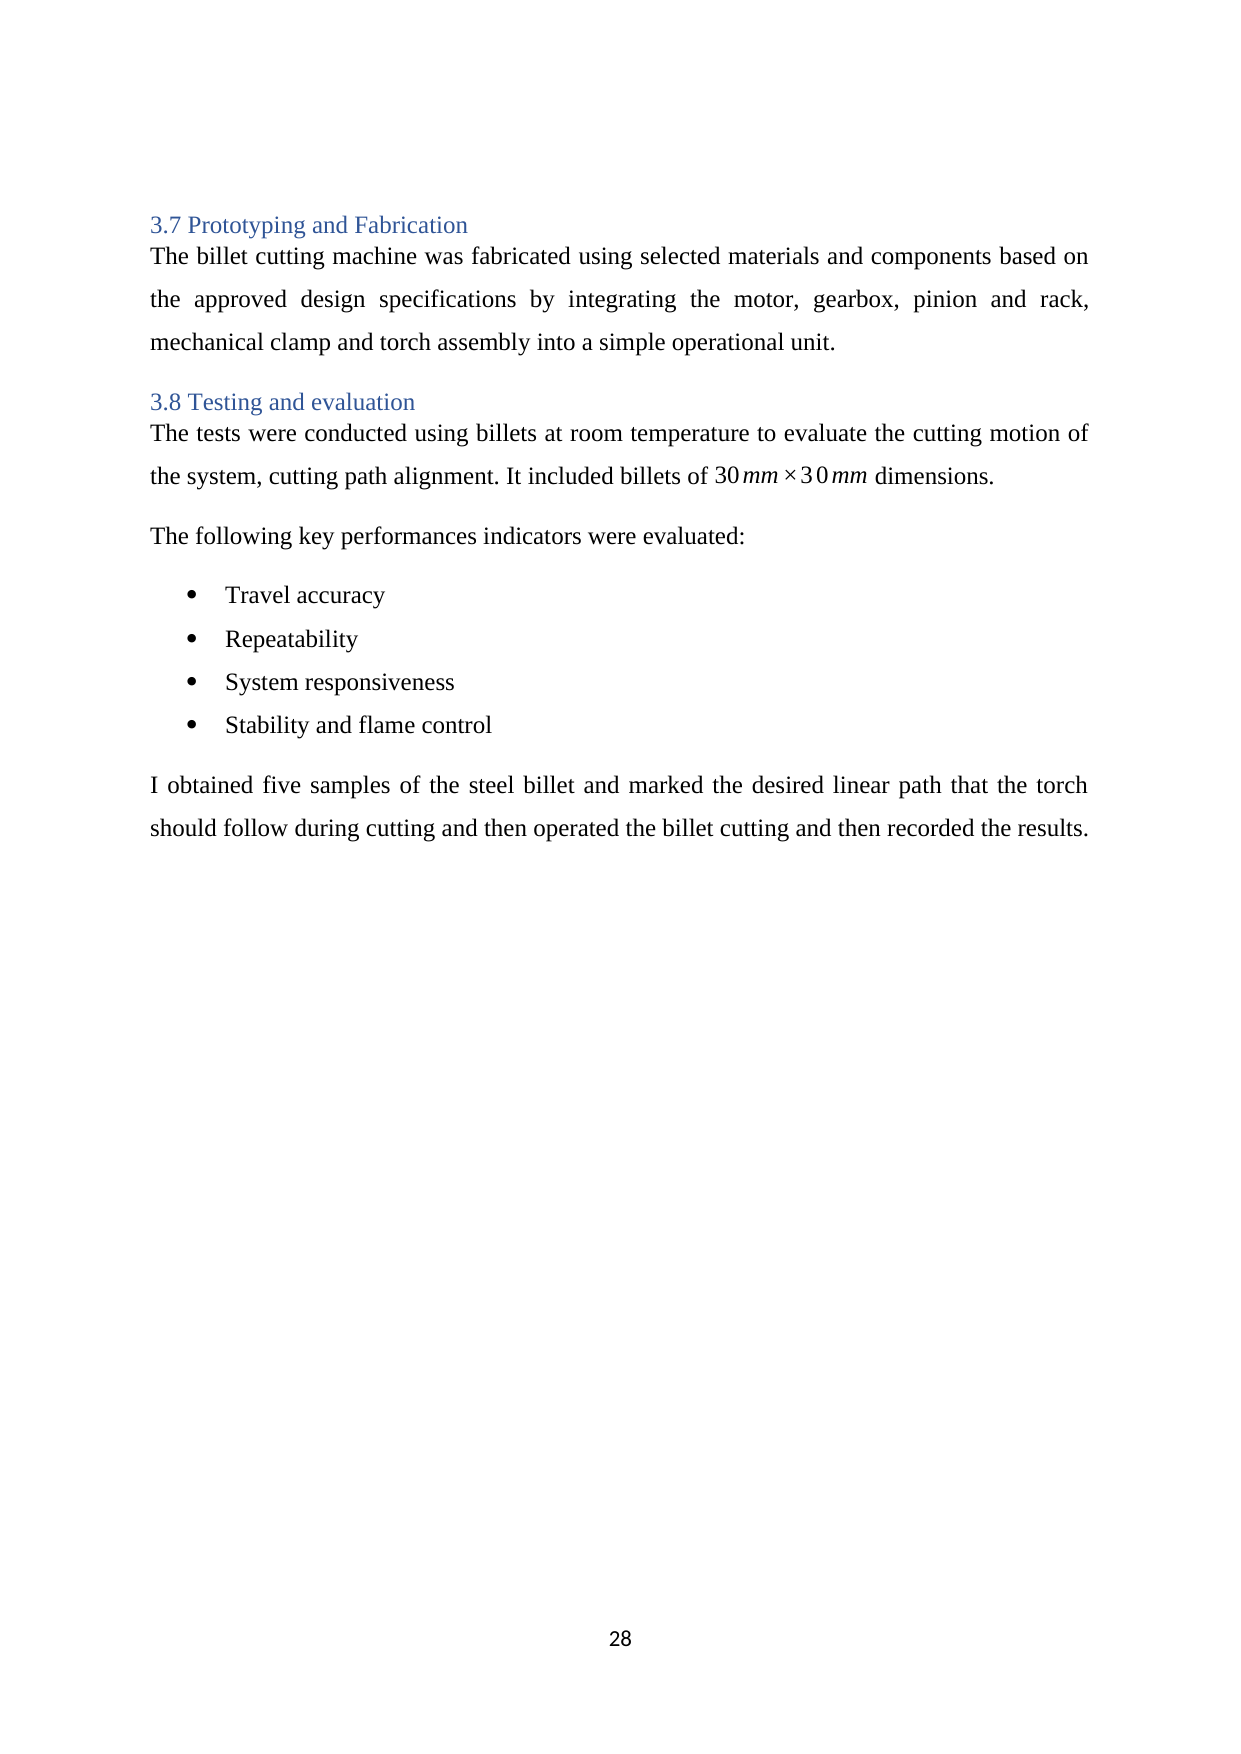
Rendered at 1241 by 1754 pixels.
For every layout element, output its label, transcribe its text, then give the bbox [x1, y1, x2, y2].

subtitle 3.7 Prototyping and Fabrication [150, 210, 1090, 238]
subtitle 3.8 Testing and evaluation [150, 387, 1090, 416]
text The billet cutting machine was fabricated using selected materials and components based on the approved design specifications by integrating the motor, gearbox, pinion and rack, mechanical clamp and torch assembly into a simple operational unit. [150, 241, 1090, 356]
text The tests were conducted using billets at room temperature to evaluate the cutting motion of the system, cutting path alignment. It included billets of dimensions. [150, 418, 1090, 490]
list Travel accuracy [187, 581, 1090, 609]
text The following key performances indicators were evaluated: [150, 521, 1090, 549]
list Repeatability [187, 624, 1090, 652]
list Stability and flame control [187, 710, 1090, 739]
list System responsiveness [187, 667, 1090, 696]
text I obtained five samples of the steel billet and marked the desired linear path that the torch should follow during cutting and then operated the billet cutting and then recorded the results. [150, 770, 1090, 842]
